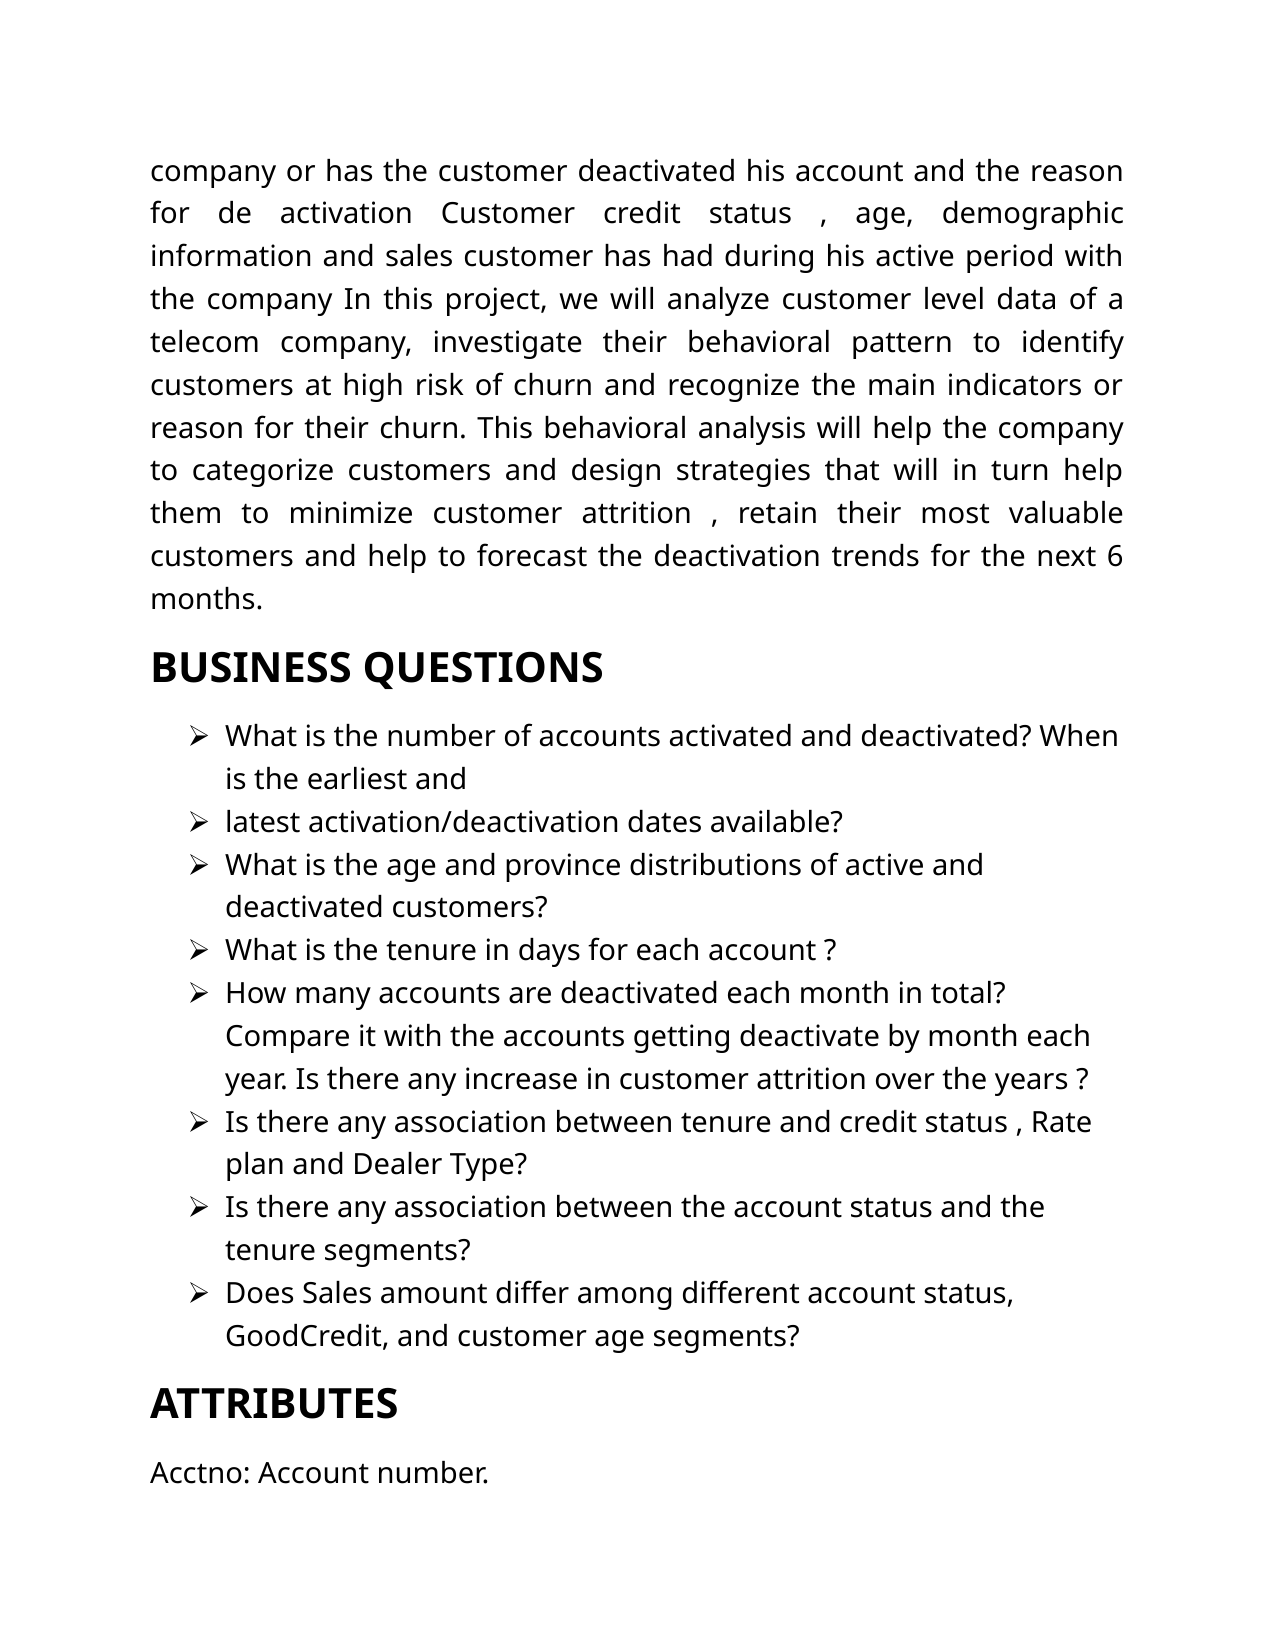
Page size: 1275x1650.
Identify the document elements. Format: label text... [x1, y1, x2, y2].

list What is the tenure in days for each account ? [187, 929, 1125, 969]
text Acctno: Account number. [150, 1452, 1125, 1492]
list latest activation/deactivation dates available? [187, 801, 1125, 841]
list How many accounts are deactivated each month in total? Compare it with the accounts getting deactivate by month each year. Is there any increase in customer attrition over the years ? [187, 972, 1125, 1098]
list Is there any association between tenure and credit status , Rate plan and Dealer Type? [187, 1101, 1125, 1183]
list What is the age and province distributions of active and deactivated customers? [187, 844, 1125, 926]
text ATTRIBUTES [150, 1374, 1125, 1431]
list Is there any association between the account status and the tenure segments? [187, 1186, 1125, 1269]
text BUSINESS QUESTIONS [150, 638, 1125, 694]
list What is the number of accounts activated and deactivated? When is the earliest and [187, 716, 1125, 798]
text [150, 150, 1125, 618]
list Does Sales amount differ among different account status, GoodCredit, and customer age segments? [187, 1272, 1125, 1354]
